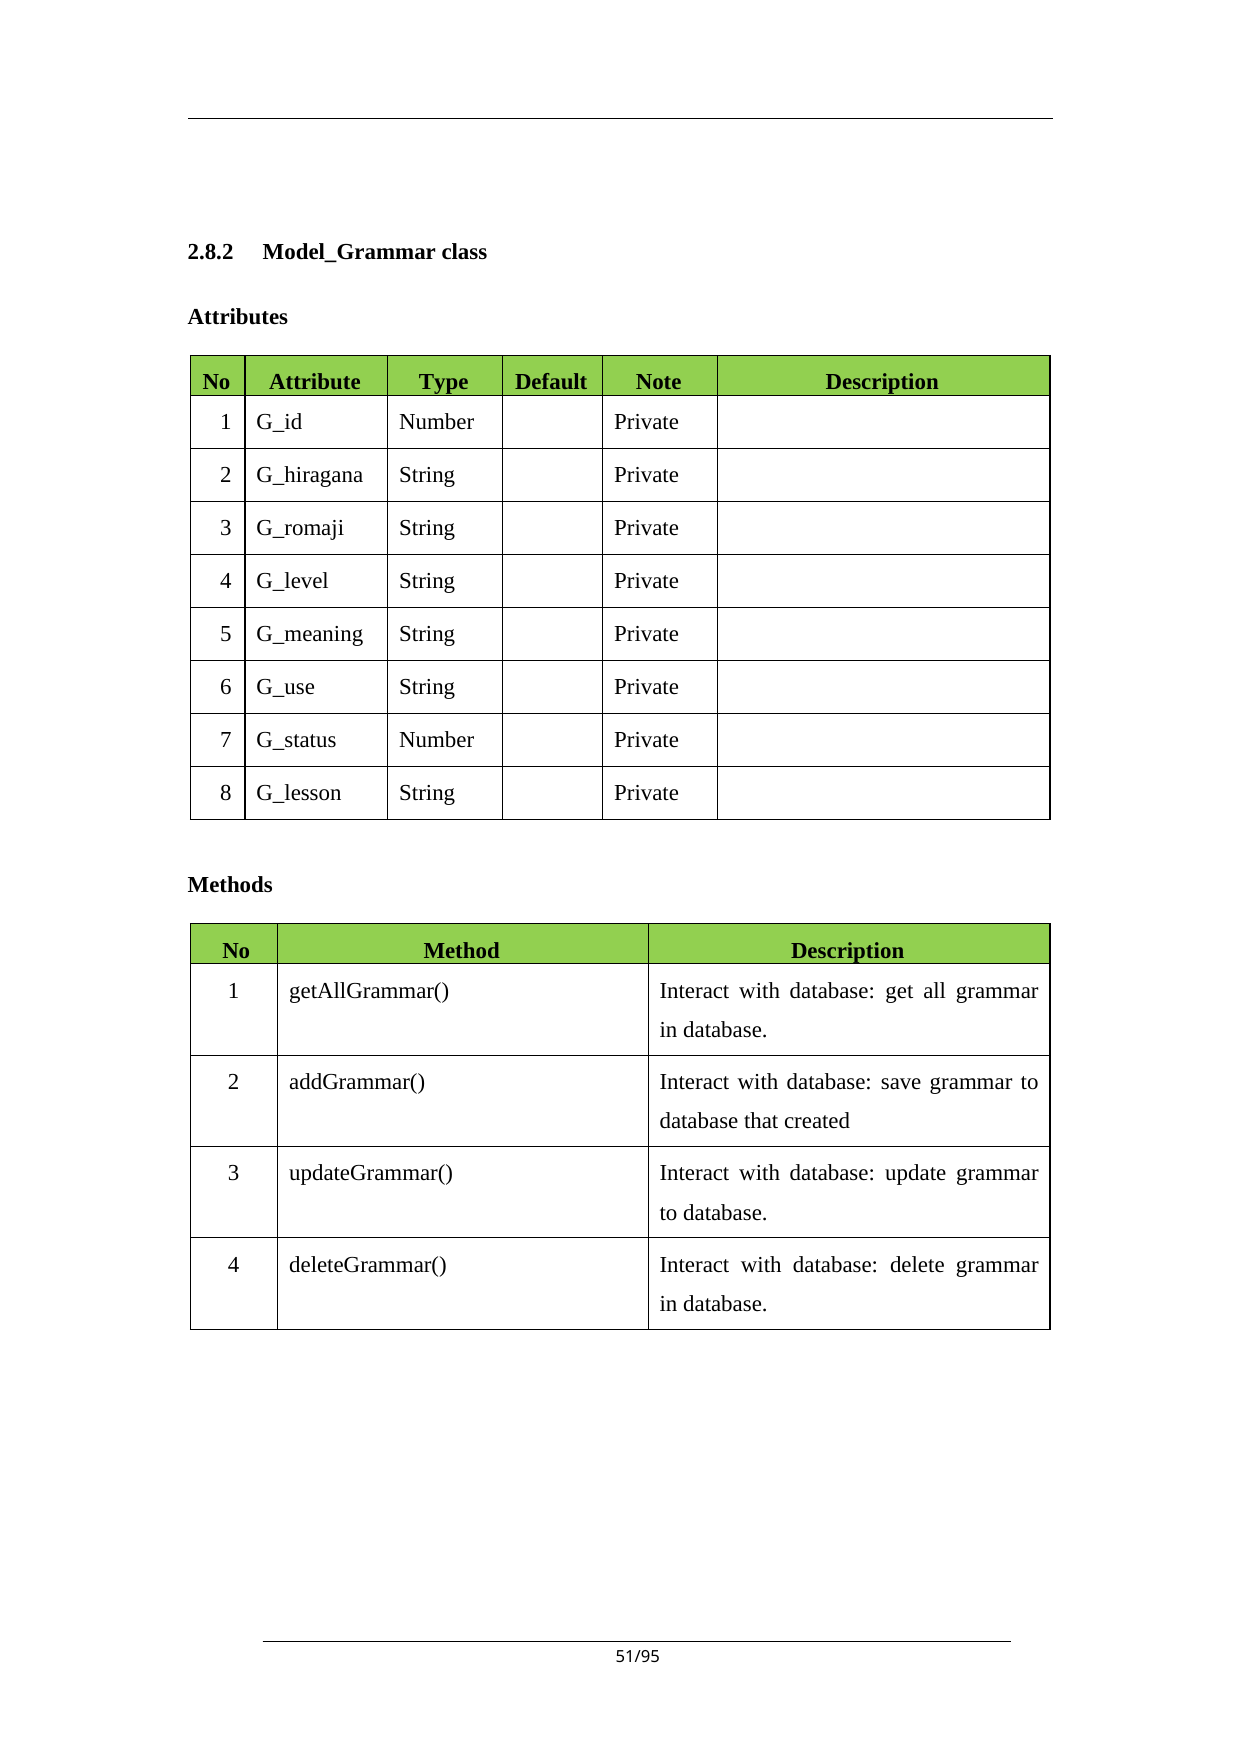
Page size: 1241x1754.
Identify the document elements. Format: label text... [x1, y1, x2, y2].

table_cell Number [388, 396, 502, 448]
table_header No [191, 924, 277, 963]
table_header Default [503, 356, 602, 395]
table_cell [503, 714, 602, 766]
table_cell G_id [246, 396, 387, 448]
table_cell 3 [191, 555, 244, 607]
table_cell G_romaji [246, 502, 387, 554]
table_cell G_level [246, 555, 387, 607]
table_cell G_status [246, 714, 387, 766]
table_cell [718, 555, 1049, 607]
table_header Description [649, 924, 1049, 963]
table_cell [718, 396, 1049, 448]
table_cell updateGrammar() [278, 1147, 648, 1237]
table_cell G_meaning [246, 608, 387, 660]
table_cell Interact with database: delete grammar in database. [649, 1238, 1049, 1328]
table_cell [718, 449, 1049, 501]
table_cell [191, 1056, 277, 1146]
table_cell String [388, 555, 502, 607]
table_cell [503, 449, 602, 501]
table_cell [718, 608, 1049, 660]
table_cell String [388, 449, 502, 501]
table_cell [718, 767, 1049, 819]
table_header Type [388, 356, 502, 395]
table_cell [191, 714, 244, 766]
table_cell Private [603, 396, 717, 448]
table_header Attribute [246, 356, 387, 395]
table_cell deleteGrammar() [278, 1238, 648, 1328]
table_cell [503, 555, 602, 607]
table_cell [191, 964, 277, 1054]
table_cell String [388, 608, 502, 660]
table_cell Private [603, 714, 717, 766]
table_cell Interact with database: save grammar to database that created [649, 1056, 1049, 1146]
subtitle Model_Grammar class [187, 238, 1053, 264]
table_cell Private [603, 767, 717, 819]
table_cell String [388, 767, 502, 819]
table_header Description [718, 356, 1049, 395]
table_cell String [388, 502, 502, 554]
table_cell Interact with database: get all grammar in database. [649, 964, 1049, 1054]
table_cell G_use [246, 661, 387, 713]
table_header Method [278, 924, 648, 963]
table_cell [503, 502, 602, 554]
table_cell Private [603, 449, 717, 501]
table_header Note [603, 356, 717, 395]
table_cell [191, 767, 244, 819]
table_cell [191, 608, 244, 660]
table_cell Interact with database: update grammar to database. [649, 1147, 1049, 1237]
table_cell [718, 661, 1049, 713]
table_cell Private [603, 502, 717, 554]
table_cell G_hiragana [246, 449, 387, 501]
table_cell [191, 661, 244, 713]
table_cell String [388, 661, 502, 713]
table_cell [503, 661, 602, 713]
table_cell [718, 714, 1049, 766]
table_cell [718, 502, 1049, 554]
table_cell G_lesson [246, 767, 387, 819]
table_cell [191, 1147, 277, 1237]
table_cell 1 [191, 396, 244, 448]
table_cell [191, 1238, 277, 1328]
table_cell [503, 608, 602, 660]
table_cell Private [603, 661, 717, 713]
table_cell Number [388, 714, 502, 766]
table_cell 3 [191, 502, 244, 554]
table_cell Private [603, 555, 717, 607]
table_cell [503, 767, 602, 819]
table_cell getAllGrammar() [278, 964, 648, 1054]
table_cell 2 [191, 449, 244, 501]
table_cell [503, 396, 602, 448]
table_cell addGrammar() [278, 1056, 648, 1146]
subtitle Attributes [187, 303, 1053, 329]
table_header No [191, 356, 244, 395]
table_cell Private [603, 608, 717, 660]
subtitle Methods [187, 367, 1053, 897]
